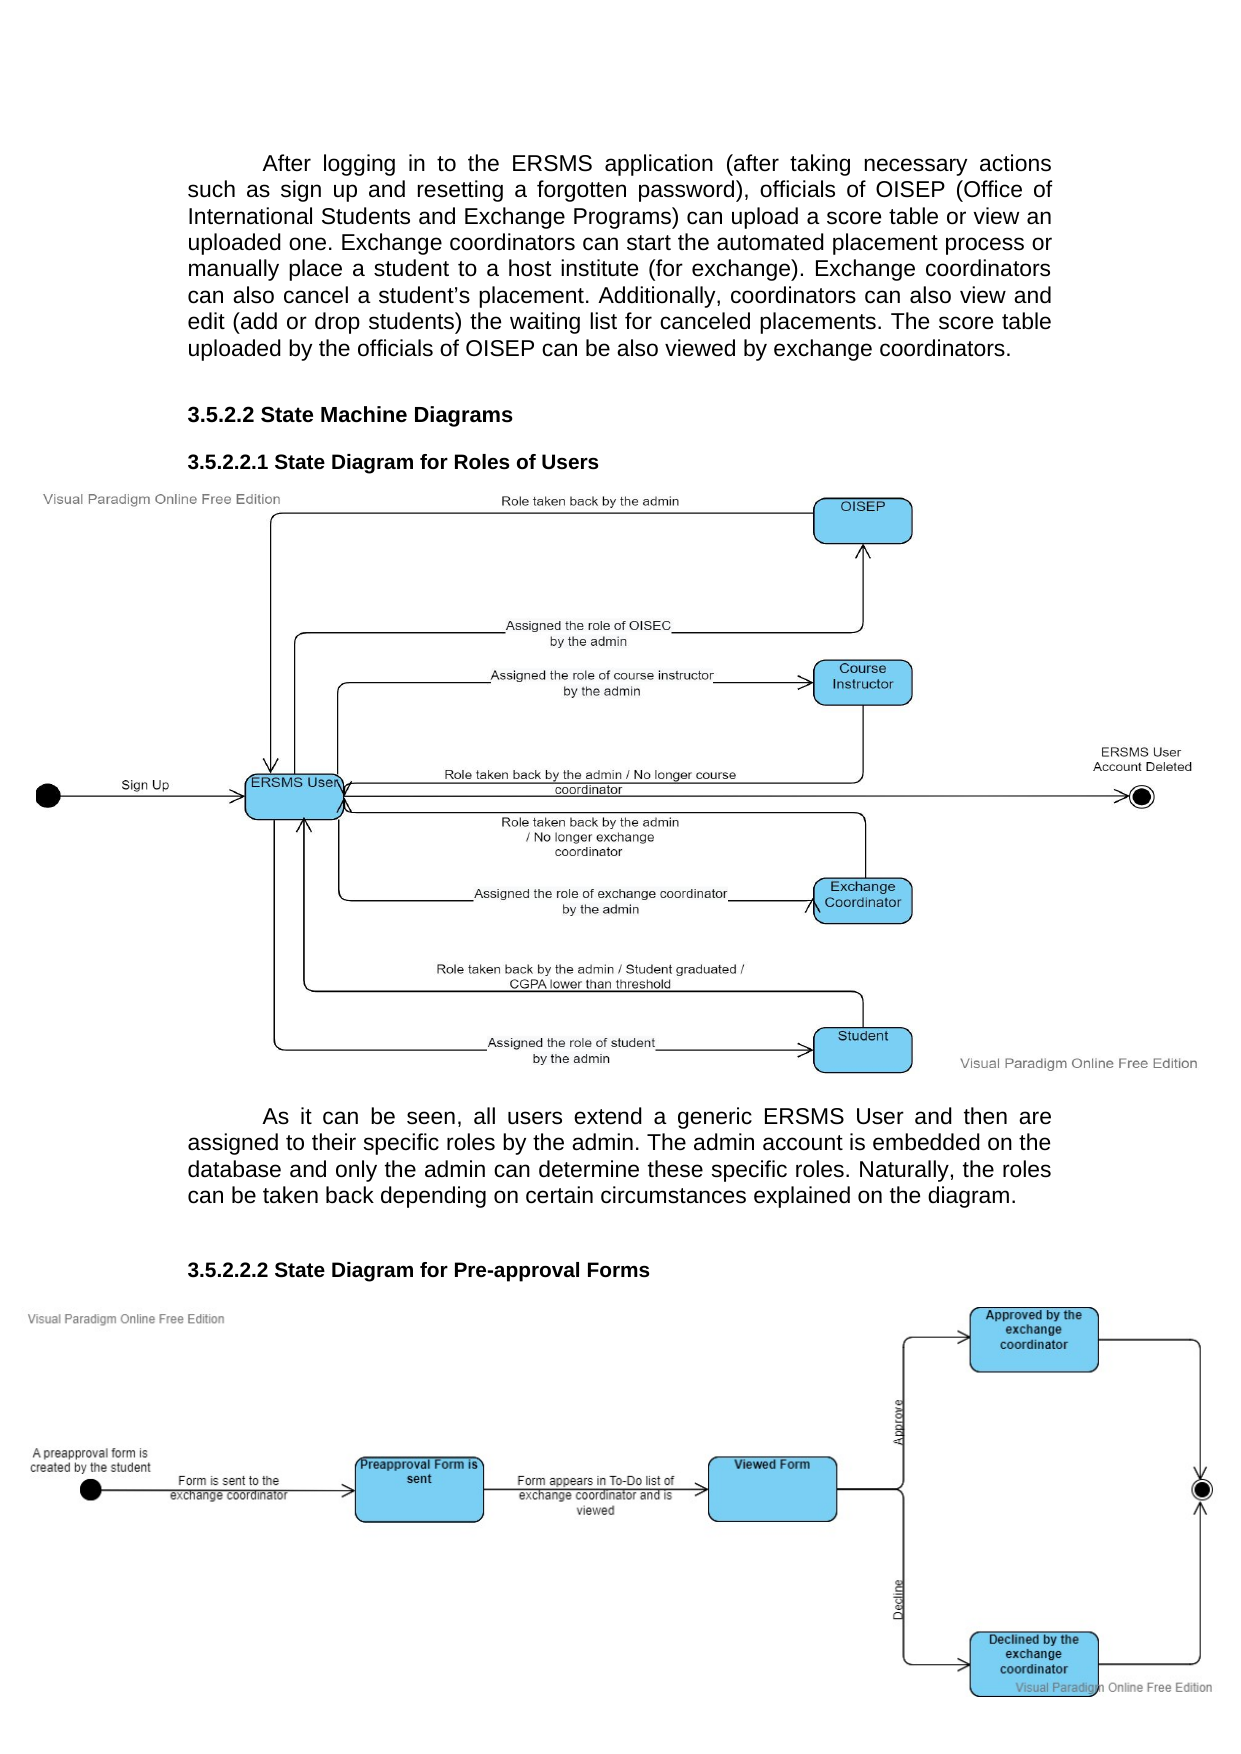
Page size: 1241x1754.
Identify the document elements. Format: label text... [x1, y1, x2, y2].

subtitle 3.5.2.2.1 State Diagram for Roles of Users [187, 450, 1053, 474]
text As it can be seen, all users extend a generic ERSMS User and then are assigned to their specific roles by the admin. The admin account is embedded on the database and only the admin can determine these specific roles. Naturally, the roles can be taken back depending on certain circumstances explained on the diagram. [187, 1103, 1053, 1208]
subtitle 3.5.2.2.2 State Diagram for Pre-approval Forms [187, 1258, 1053, 1282]
text After logging in to the ERSMS application (after taking necessary actions such as sign up and resetting a forgotten password), officials of OISEP (Office of International Students and Exchange Programs) can upload a score table or view an uploaded one. Exchange coordinators can start the automated placement process or manually place a student to a host institute (for exchange). Exchange coordinators can also cancel a student’s placement. Additionally, coordinators can also view and edit (add or drop students) the waiting list for canceled placements. The score table uploaded by the officials of OISEP can be also viewed by exchange coordinators. [187, 150, 1053, 361]
picture [21, 1307, 1218, 1697]
subtitle 3.5.2.2 State Machine Diagrams [187, 402, 1053, 427]
picture [36, 486, 1204, 1074]
